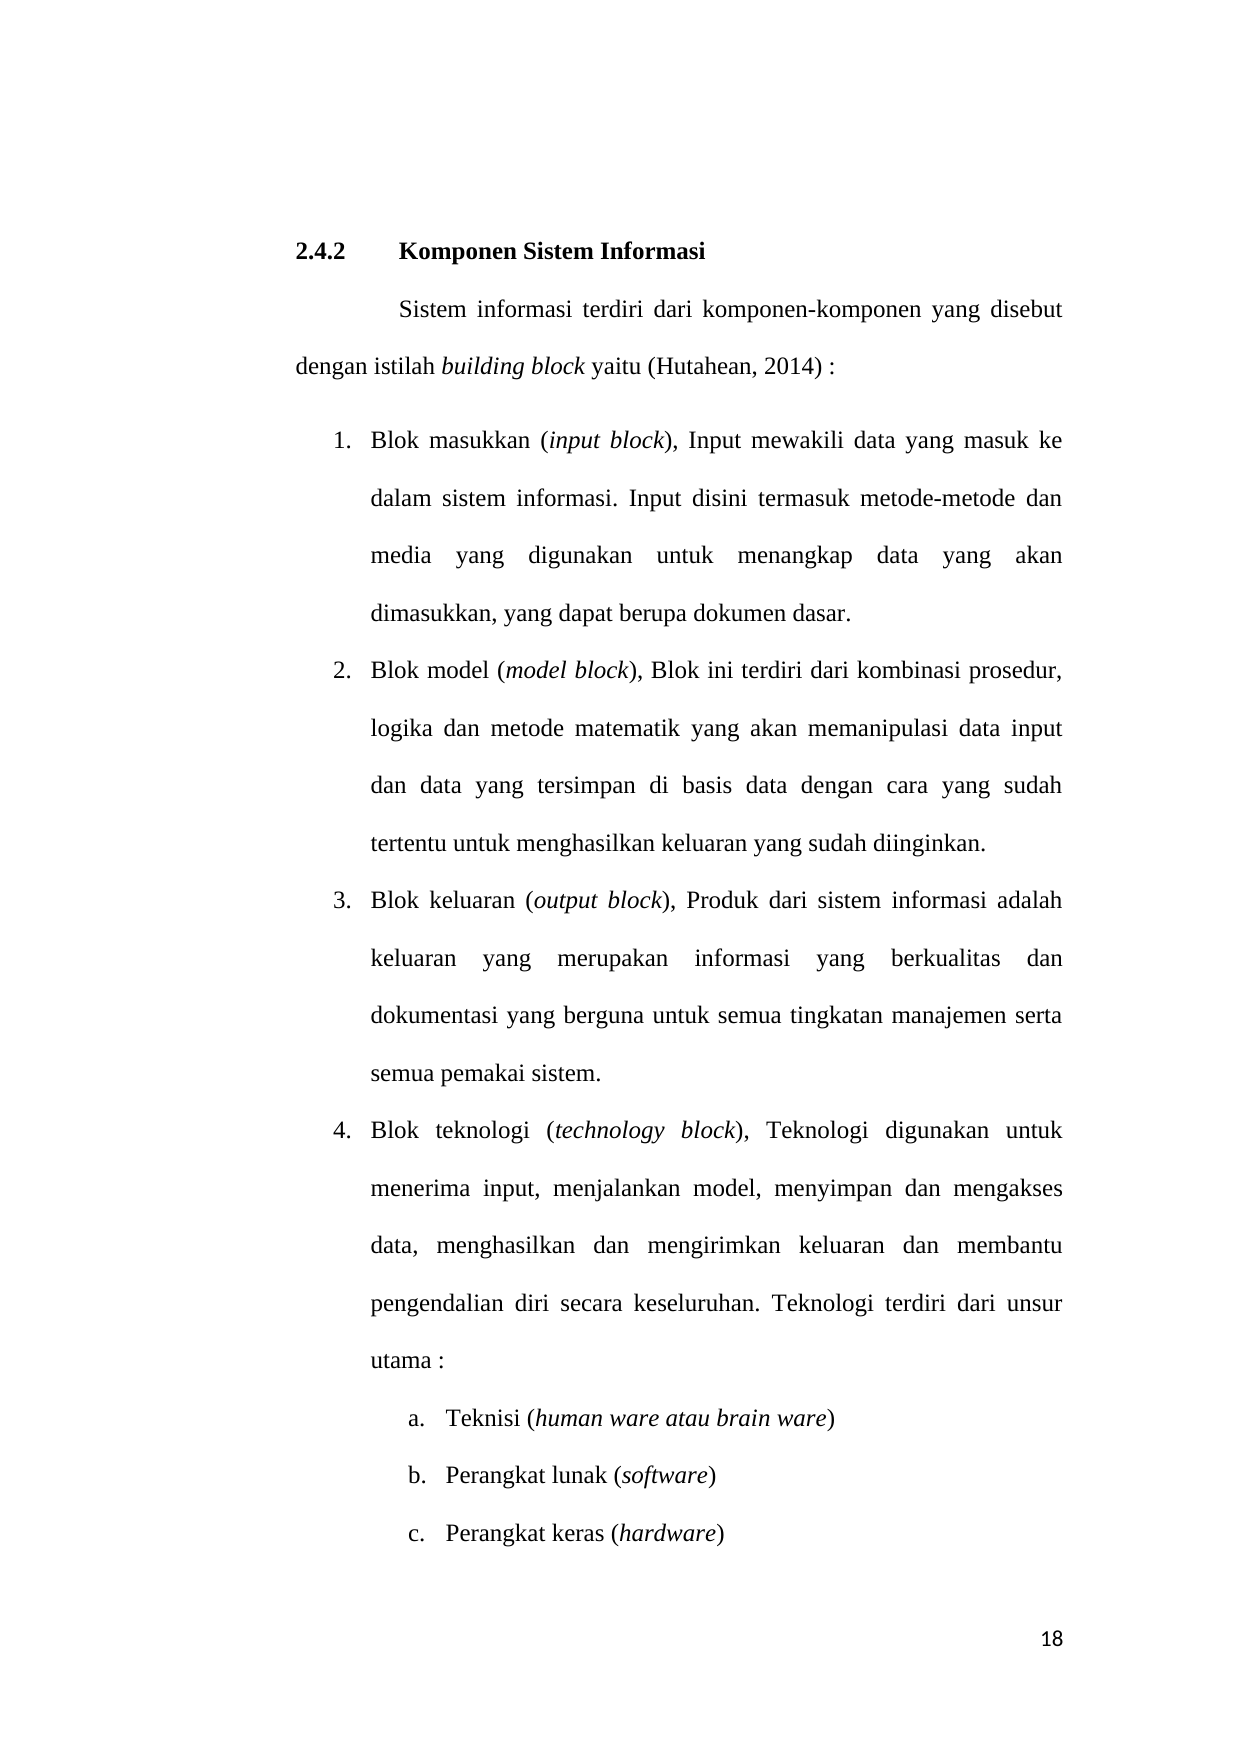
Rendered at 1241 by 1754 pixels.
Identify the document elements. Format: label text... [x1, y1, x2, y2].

list Perangkat lunak (software) [408, 1460, 1063, 1489]
list Blok model (model block), Blok ini terdiri dari kombinasi prosedur, logika dan metode matematik yang akan memanipulasi data input dan data yang tersimpan di basis data dengan cara yang sudah tertentu untuk menghasilkan keluaran yang sudah diinginkan. [333, 655, 1063, 857]
list Teknisi (human ware atau brain ware) [408, 1403, 1063, 1432]
list Perangkat keras (hardware) [408, 1518, 1063, 1547]
list Komponen Sistem Informasi [295, 236, 1063, 265]
list Blok teknologi (technology block), Teknologi digunakan untuk menerima input, menjalankan model, menyimpan dan mengakses data, menghasilkan dan mengirimkan keluaran dan membantu pengendalian diri secara keseluruhan. Teknologi terdiri dari unsur utama : [333, 1115, 1063, 1374]
list Blok keluaran (output block), Produk dari sistem informasi adalah keluaran yang merupakan informasi yang berkualitas dan dokumentasi yang berguna untuk semua tingkatan manajemen serta semua pemakai sistem. [333, 885, 1063, 1087]
list Blok masukkan (input block), Input mewakili data yang masuk ke dalam sistem informasi. Input disini termasuk metode-metode dan media yang digunakan untuk menangkap data yang akan dimasukkan, yang dapat berupa dokumen dasar. [333, 425, 1063, 627]
text Sistem informasi terdiri dari komponen-komponen yang disebut dengan istilah building block yaitu (Hutahean, 2014) : [295, 294, 1063, 380]
